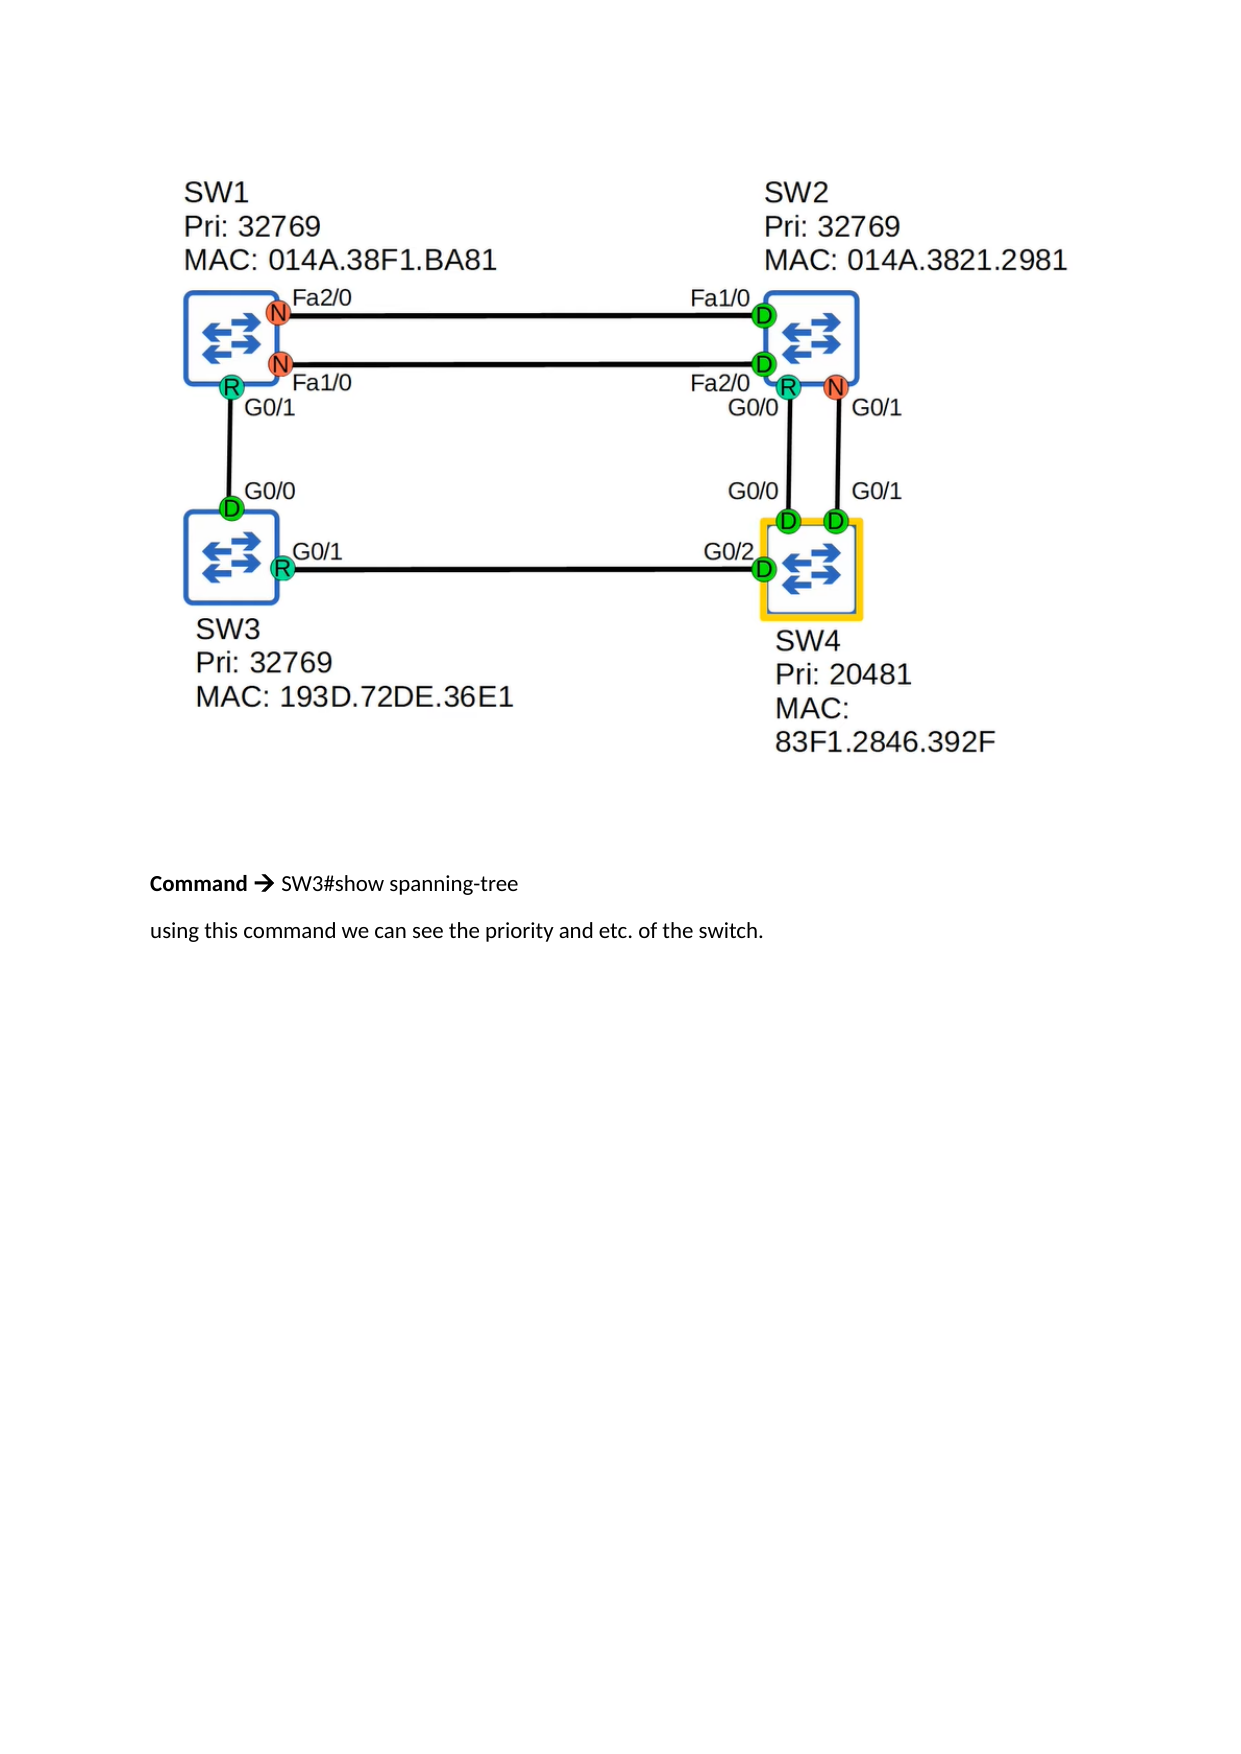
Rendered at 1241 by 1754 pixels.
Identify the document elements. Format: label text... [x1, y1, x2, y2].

text Command SW3#show spanning-tree [150, 869, 1090, 897]
picture [150, 150, 1083, 804]
text using this command we can see the priority and etc. of the switch. [150, 916, 1090, 944]
